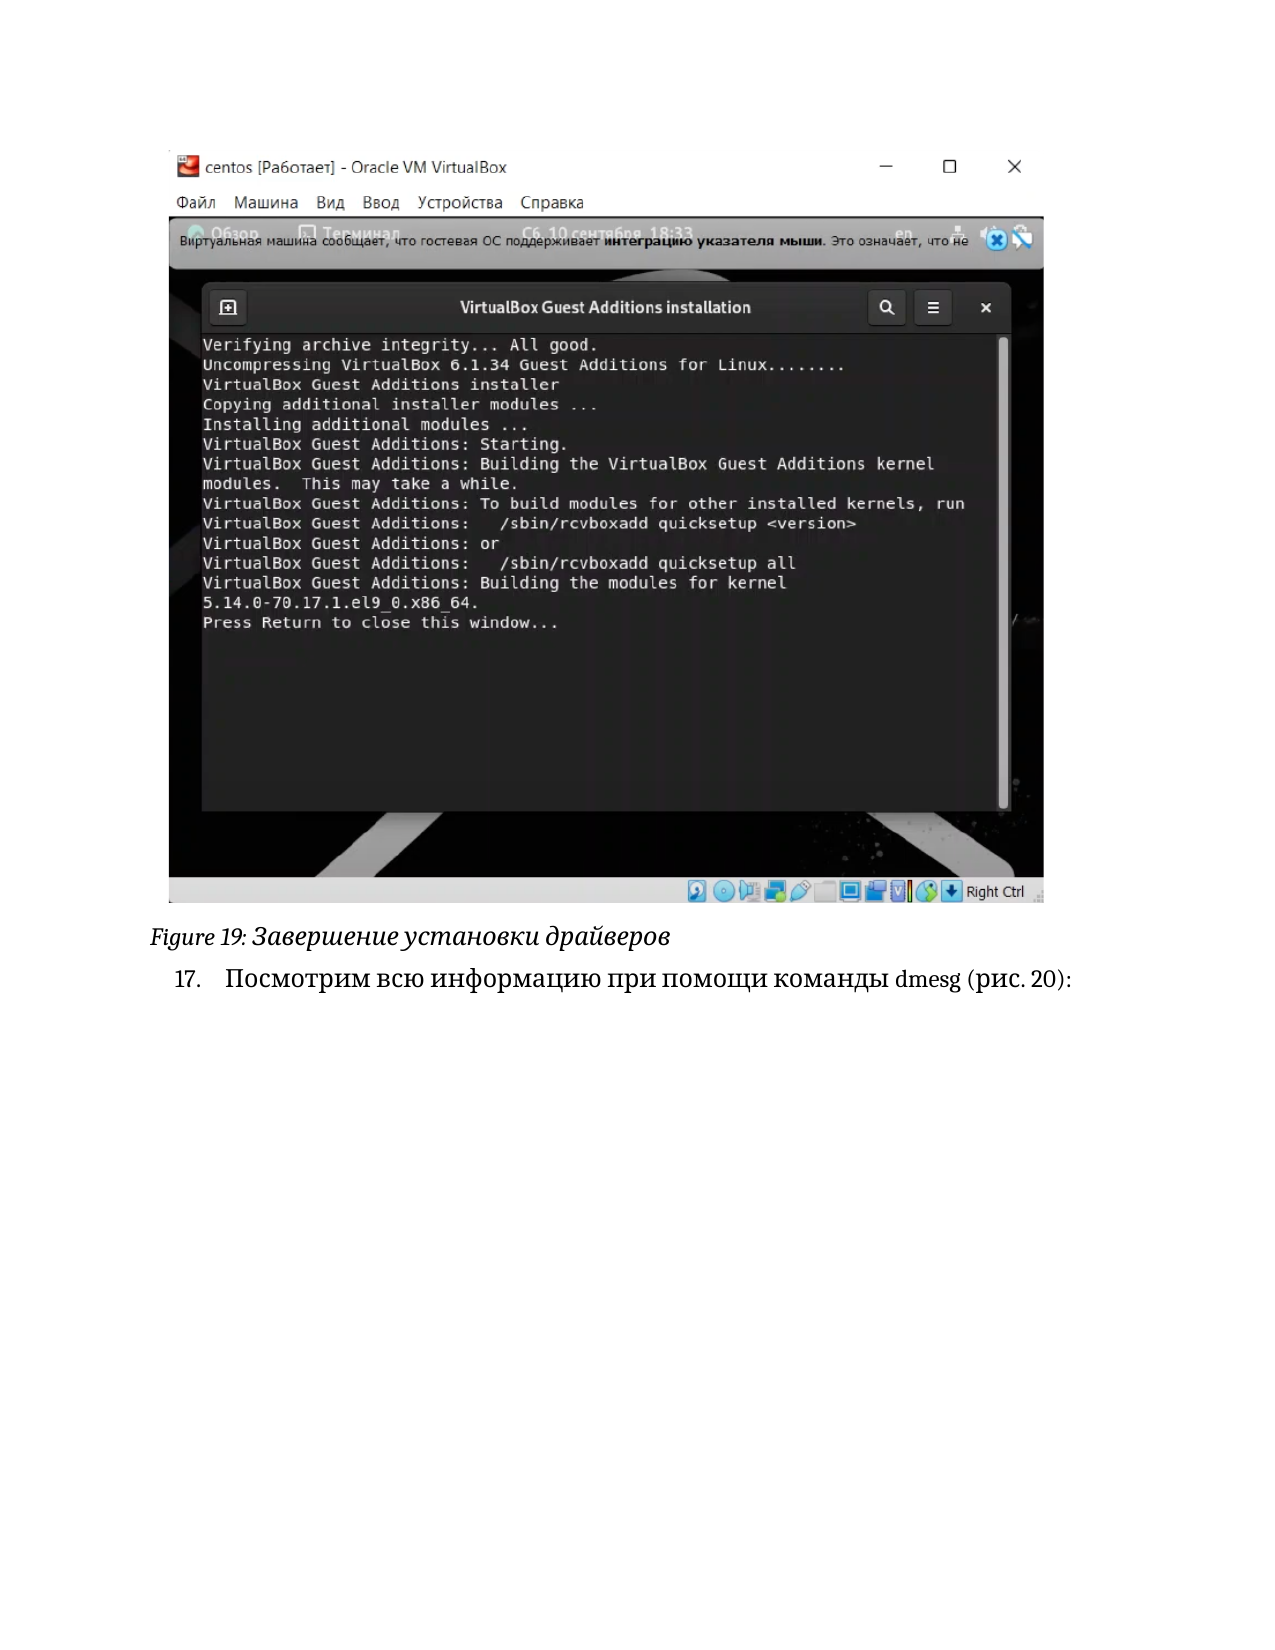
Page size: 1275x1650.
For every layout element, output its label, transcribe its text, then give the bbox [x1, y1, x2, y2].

list Посмотрим всю информацию при помощи команды dmesg (рис. 20): [175, 964, 1125, 993]
text Figure 19: Завершение установки драйверов [150, 923, 1125, 952]
picture [168, 150, 1044, 903]
